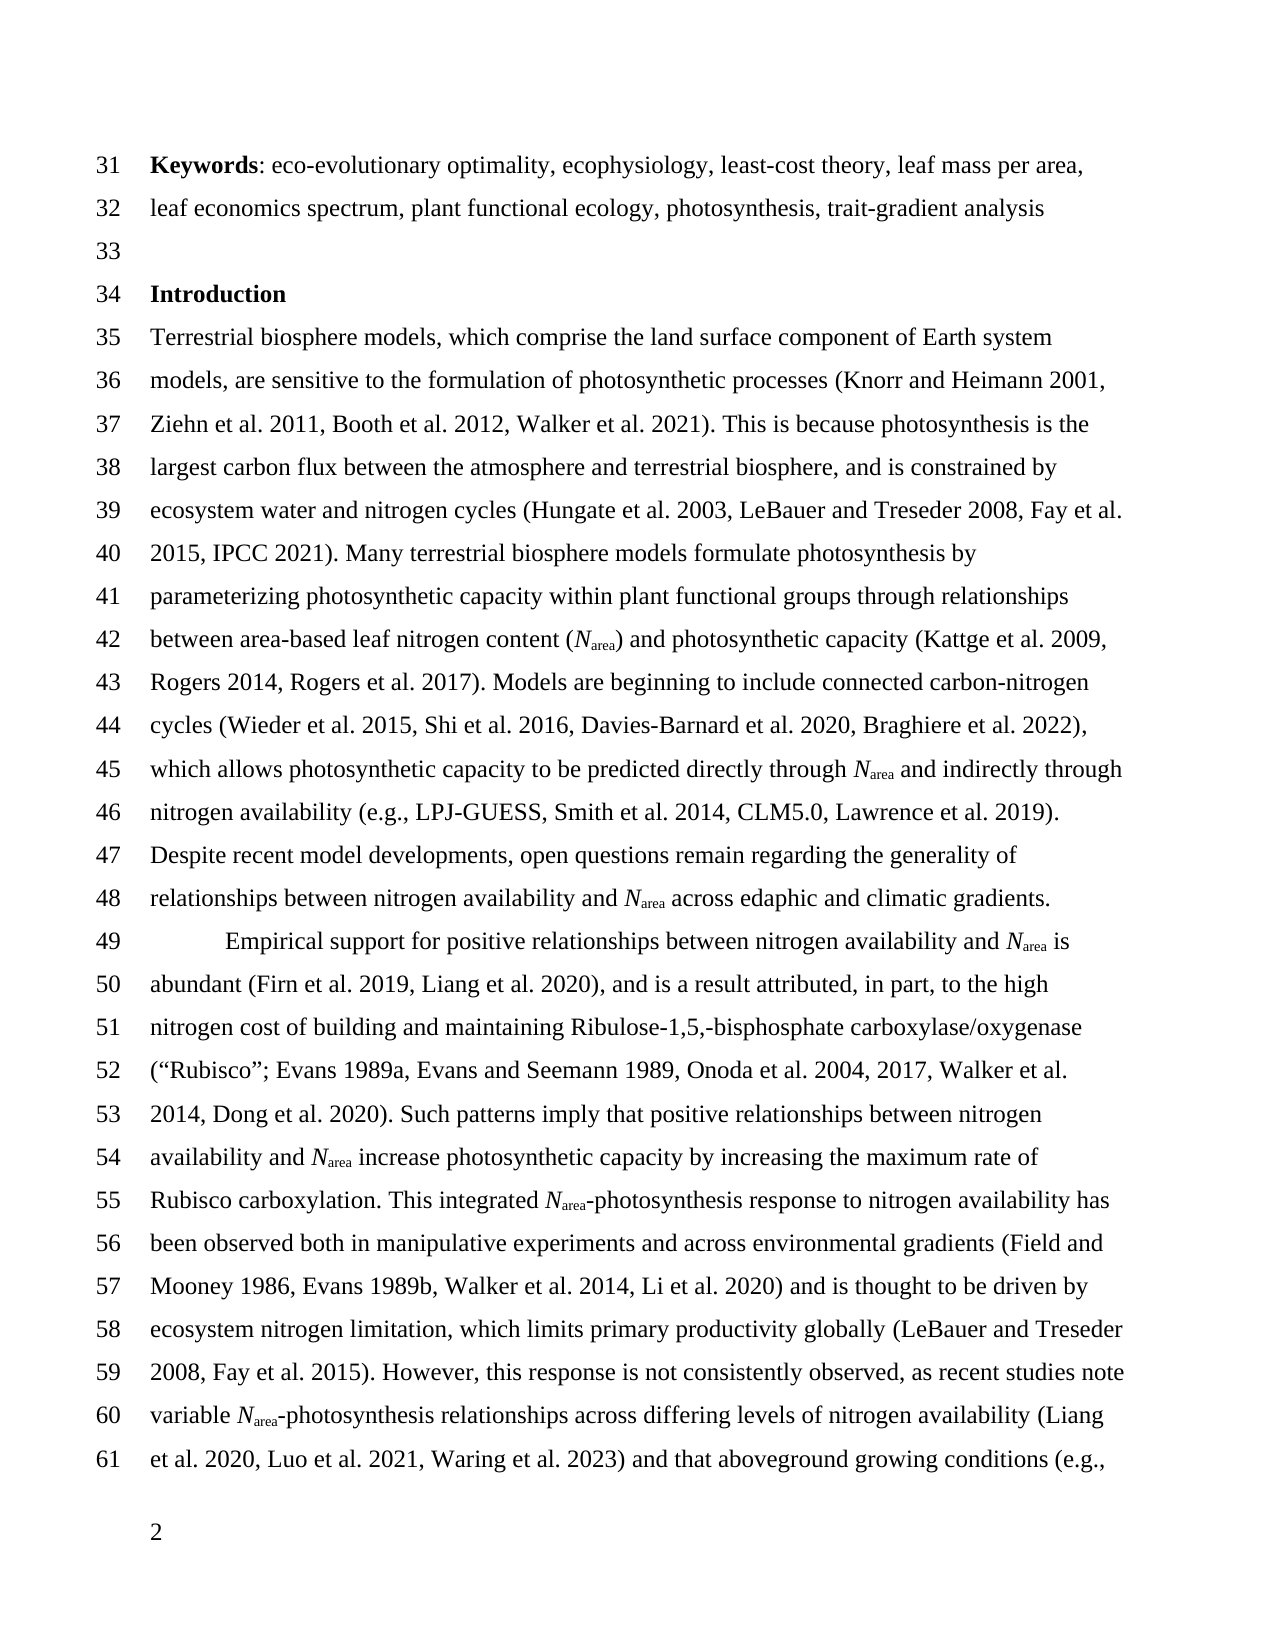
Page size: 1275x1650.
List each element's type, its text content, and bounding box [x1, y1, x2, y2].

text Introduction [150, 279, 1125, 308]
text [150, 926, 1125, 1472]
text Keywords: eco-evolutionary optimality, ecophysiology, least-cost theory, leaf mass per area, leaf economics spectrum, plant functional ecology, photosynthesis, trait-gradient analysis [150, 150, 1125, 222]
text Terrestrial biosphere models, which comprise the land surface component of Earth system models, are sensitive to the formulation of photosynthetic processes (Knorr and Heimann 2001, Ziehn et al. 2011, Booth et al. 2012, Walker et al. 2021). This is because photosynthesis is the largest carbon flux between the atmosphere and terrestrial biosphere, and is constrained by ecosystem water and nitrogen cycles (Hungate et al. 2003, LeBauer and Treseder 2008, Fay et al. 2015, IPCC 2021). Many terrestrial biosphere models formulate photosynthesis by parameterizing photosynthetic capacity within plant functional groups through relationships between area-based leaf nitrogen content (Narea) and photosynthetic capacity (Kattge et al. 2009, Rogers 2014, Rogers et al. 2017). Models are beginning to include connected carbon-nitrogen cycles (Wieder et al. 2015, Shi et al. 2016, Davies-Barnard et al. 2020, Braghiere et al. 2022), which allows photosynthetic capacity to be predicted directly through Narea and indirectly through nitrogen availability (e.g., LPJ-GUESS, Smith et al. 2014, CLM5.0, Lawrence et al. 2019). Despite recent model developments, open questions remain regarding the generality of relationships between nitrogen availability and Narea across edaphic and climatic gradients. [150, 322, 1125, 912]
